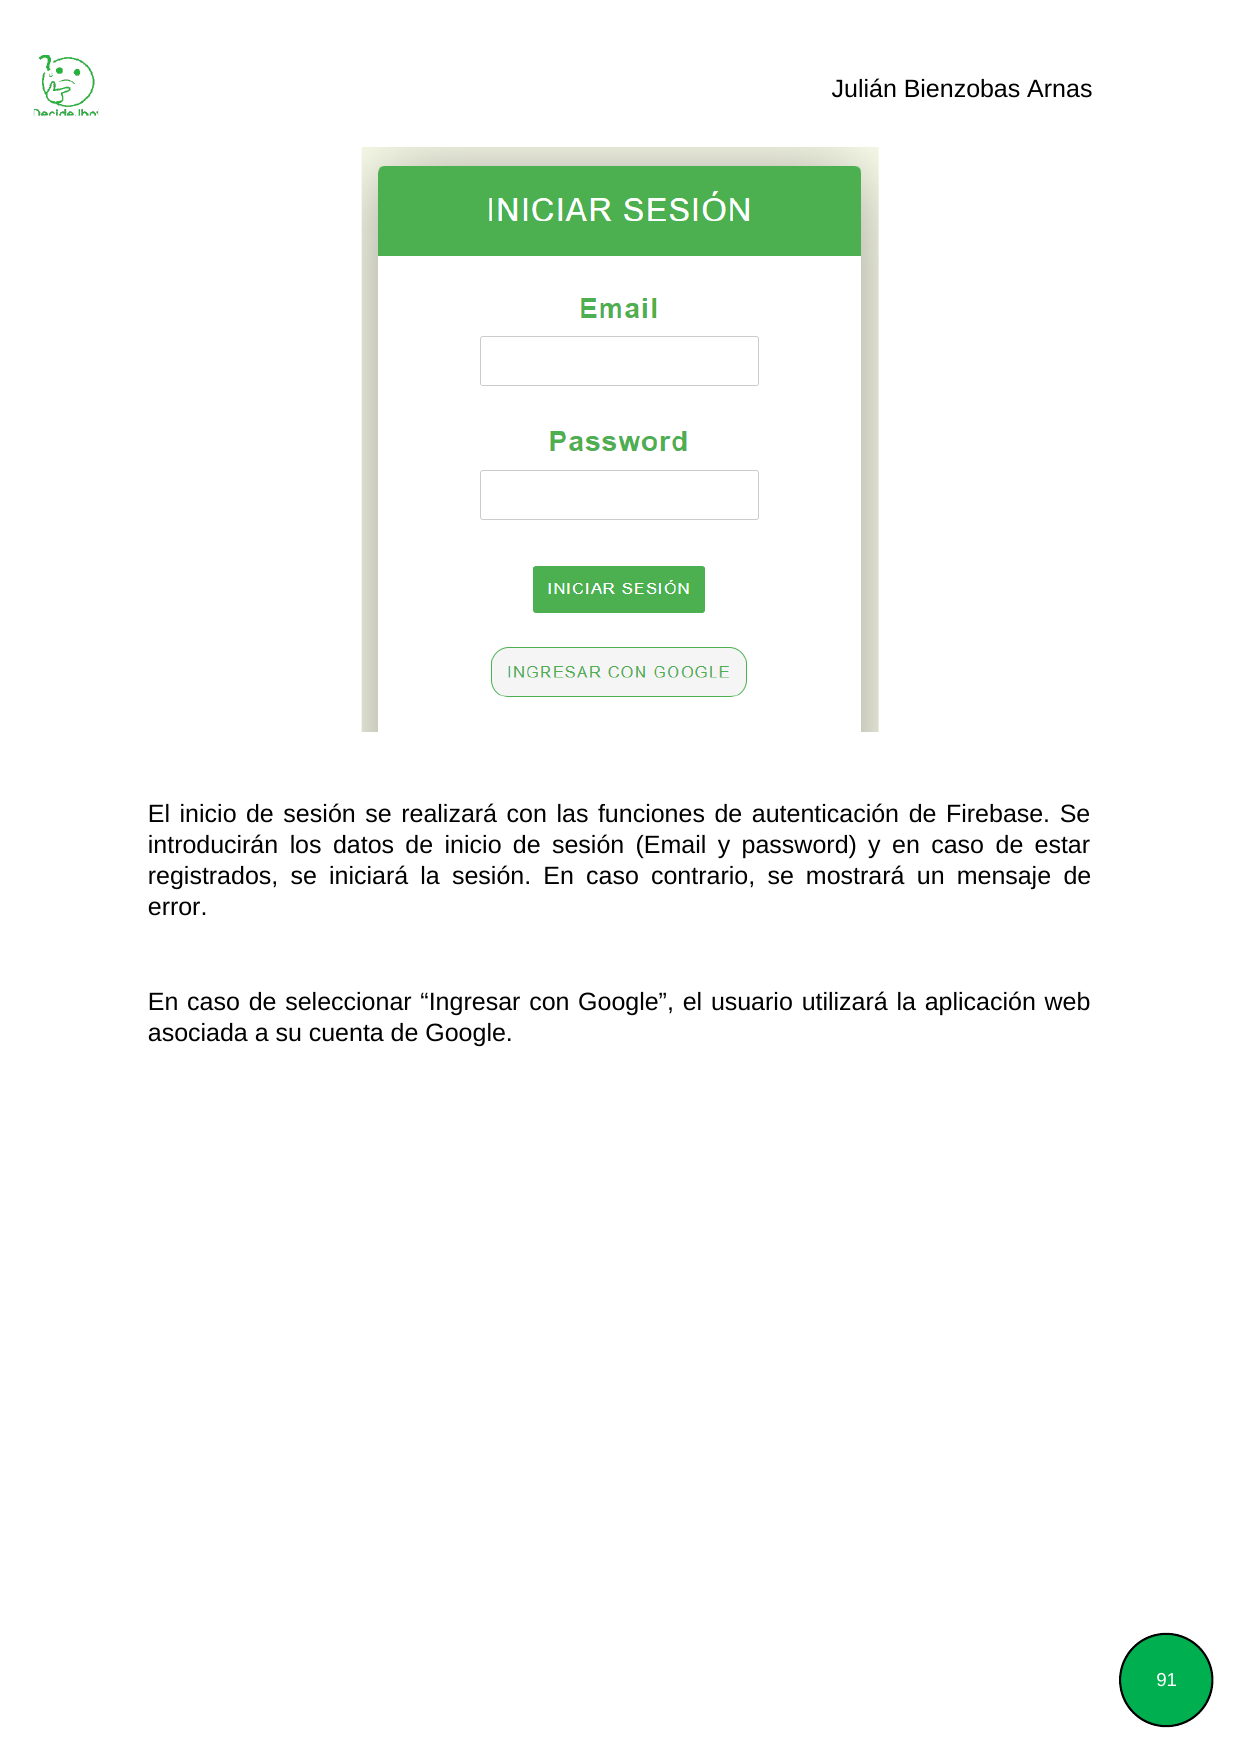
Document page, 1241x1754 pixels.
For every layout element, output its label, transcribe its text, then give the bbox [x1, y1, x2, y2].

text El inicio de sesión se realizará con las funciones de autenticación de Firebase. Se introducirán los datos de inicio de sesión (Email y password) y en caso de estar registrados, se iniciará la sesión. En caso contrario, se mostrará un mensaje de error. [148, 798, 1092, 920]
picture [32, 55, 99, 114]
picture [361, 147, 879, 732]
text En caso de seleccionar “Ingresar con Google”, el usuario utilizará la aplicación web asociada a su cuenta de Google. [148, 987, 1092, 1047]
